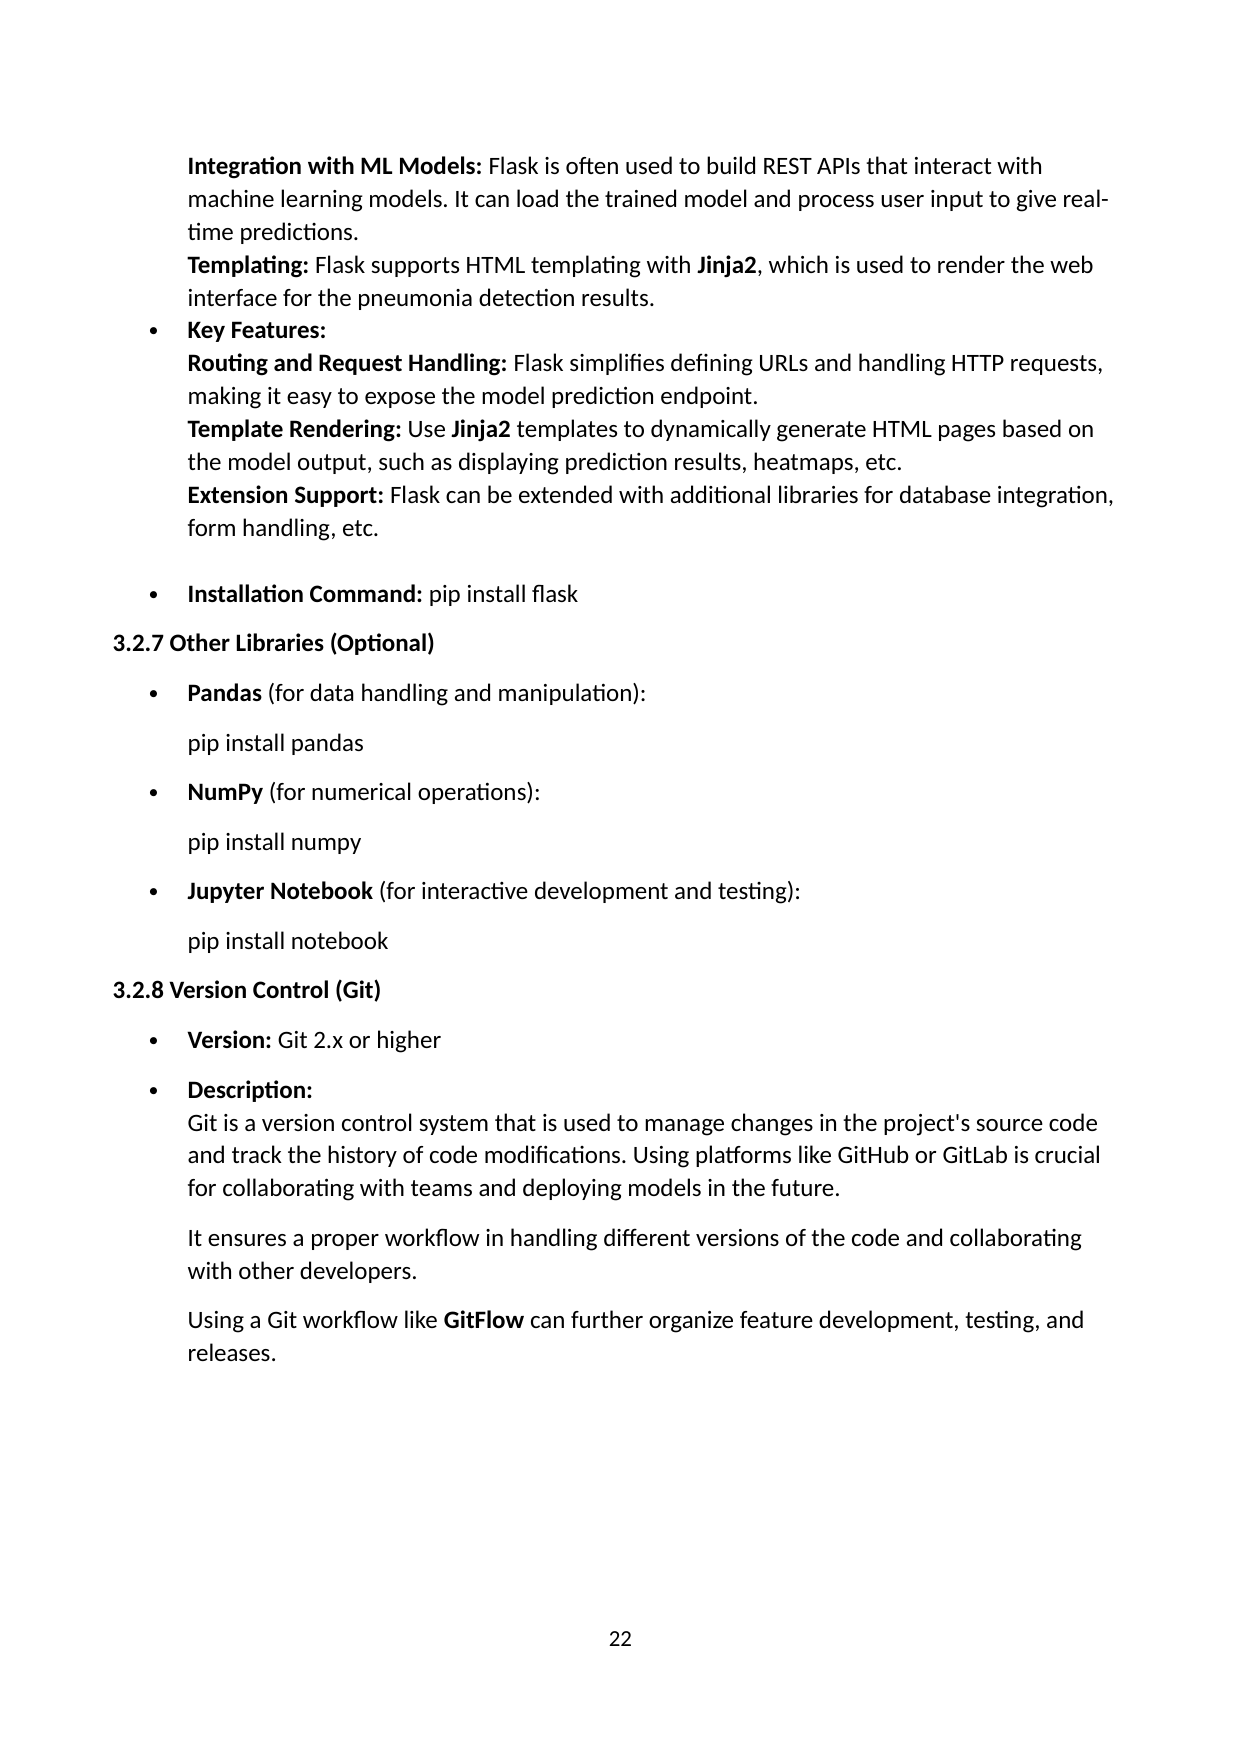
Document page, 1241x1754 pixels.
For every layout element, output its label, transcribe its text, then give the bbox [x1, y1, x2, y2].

text 3.2.8 Version Control (Git) [112, 974, 1128, 1005]
list Pandas (for data handling and manipulation): [150, 677, 1128, 708]
list Extension Support: Flask can be extended with additional libraries for database integration, form handling, etc. [187, 479, 1128, 543]
list Routing and Request Handling: Flask simplifies defining URLs and handling HTTP requests, making it easy to expose the model prediction endpoint. [187, 347, 1128, 411]
list Integration with ML Models: Flask is often used to build REST APIs that interact with machine learning models. It can load the trained model and process user input to give real-time predictions. [187, 150, 1128, 246]
list Template Rendering: Use Jinja2 templates to dynamically generate HTML pages based on the model output, such as displaying prediction results, heatmaps, etc. [187, 413, 1128, 477]
list NumPy (for numerical operations): [150, 776, 1128, 807]
text pip install notebook [187, 925, 1128, 956]
list Description: Git is a version control system that is used to manage changes in the project's source code and track the history of code modifications. Using platforms like GitHub or GitLab is crucial for collaborating with teams and deploying models in the future. [150, 1074, 1128, 1203]
list Version: Git 2.x or higher [150, 1024, 1128, 1055]
list Installation Command: pip install flask [150, 578, 1128, 608]
text pip install numpy [187, 826, 1128, 856]
text 3.2.7 Other Libraries (Optional) [112, 627, 1128, 658]
list Templating: Flask supports HTML templating with Jinja2, which is used to render the web interface for the pneumonia detection results. [187, 249, 1128, 312]
list Jupyter Notebook (for interactive development and testing): [150, 875, 1128, 906]
text It ensures a proper workflow in handling different versions of the code and collaborating with other developers. [187, 1222, 1128, 1286]
text pip install pandas [187, 727, 1128, 757]
text Using a Git workflow like GitFlow can further organize feature development, testing, and releases. [187, 1304, 1128, 1368]
list Key Features: [150, 314, 1128, 345]
